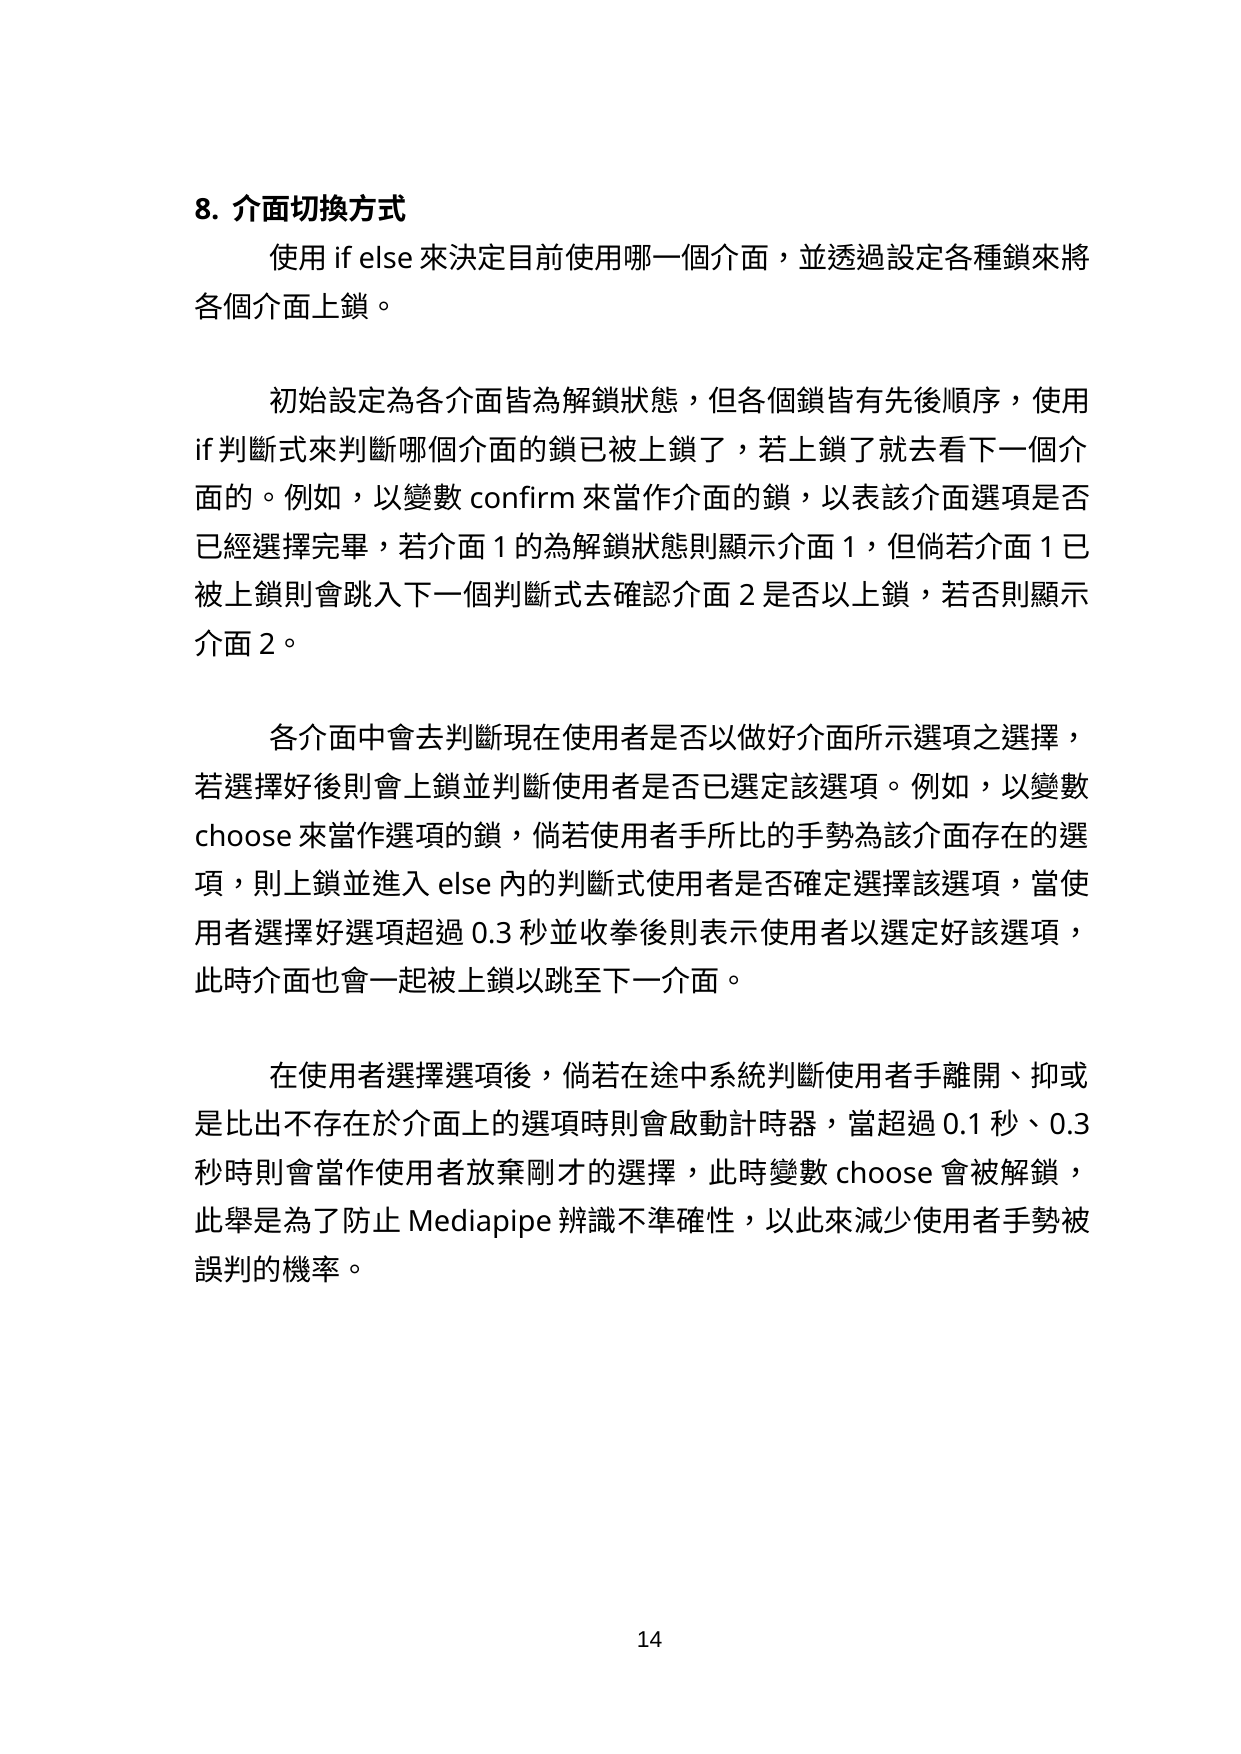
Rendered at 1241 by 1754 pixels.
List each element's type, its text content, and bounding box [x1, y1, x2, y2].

text 各介面中會去判斷現在使用者是否以做好介面所示選項之選擇，若選擇好後則會上鎖並判斷使用者是否已選定該選項。例如，以變數choose來當作選項的鎖，倘若使用者手所比的手勢為該介面存在的選項，則上鎖並進入else內的判斷式使用者是否確定選擇該選項，當使用者選擇好選項超過0.3秒並收拳後則表示使用者以選定好該選項，此時介面也會一起被上鎖以跳至下一介面。 [194, 715, 1090, 1000]
text 使用if else來決定目前使用哪一個介面，並透過設定各種鎖來將各個介面上鎖。 [194, 235, 1090, 326]
text 在使用者選擇選項後，倘若在途中系統判斷使用者手離開、抑或是比出不存在於介面上的選項時則會啟動計時器，當超過0.1秒、0.3秒時則會當作使用者放棄剛才的選擇，此時變數choose會被解鎖，此舉是為了防止Mediapipe辨識不準確性，以此來減少使用者手勢被誤判的機率。 [194, 1052, 1090, 1289]
list 介面切換方式 [194, 186, 1090, 228]
text 初始設定為各介面皆為解鎖狀態，但各個鎖皆有先後順序，使用if判斷式來判斷哪個介面的鎖已被上鎖了，若上鎖了就去看下一個介面的。例如，以變數confirm來當作介面的鎖，以表該介面選項是否已經選擇完畢，若介面1的為解鎖狀態則顯示介面1，但倘若介面1已被上鎖則會跳入下一個判斷式去確認介面2是否以上鎖，若否則顯示介面2。 [194, 377, 1090, 663]
